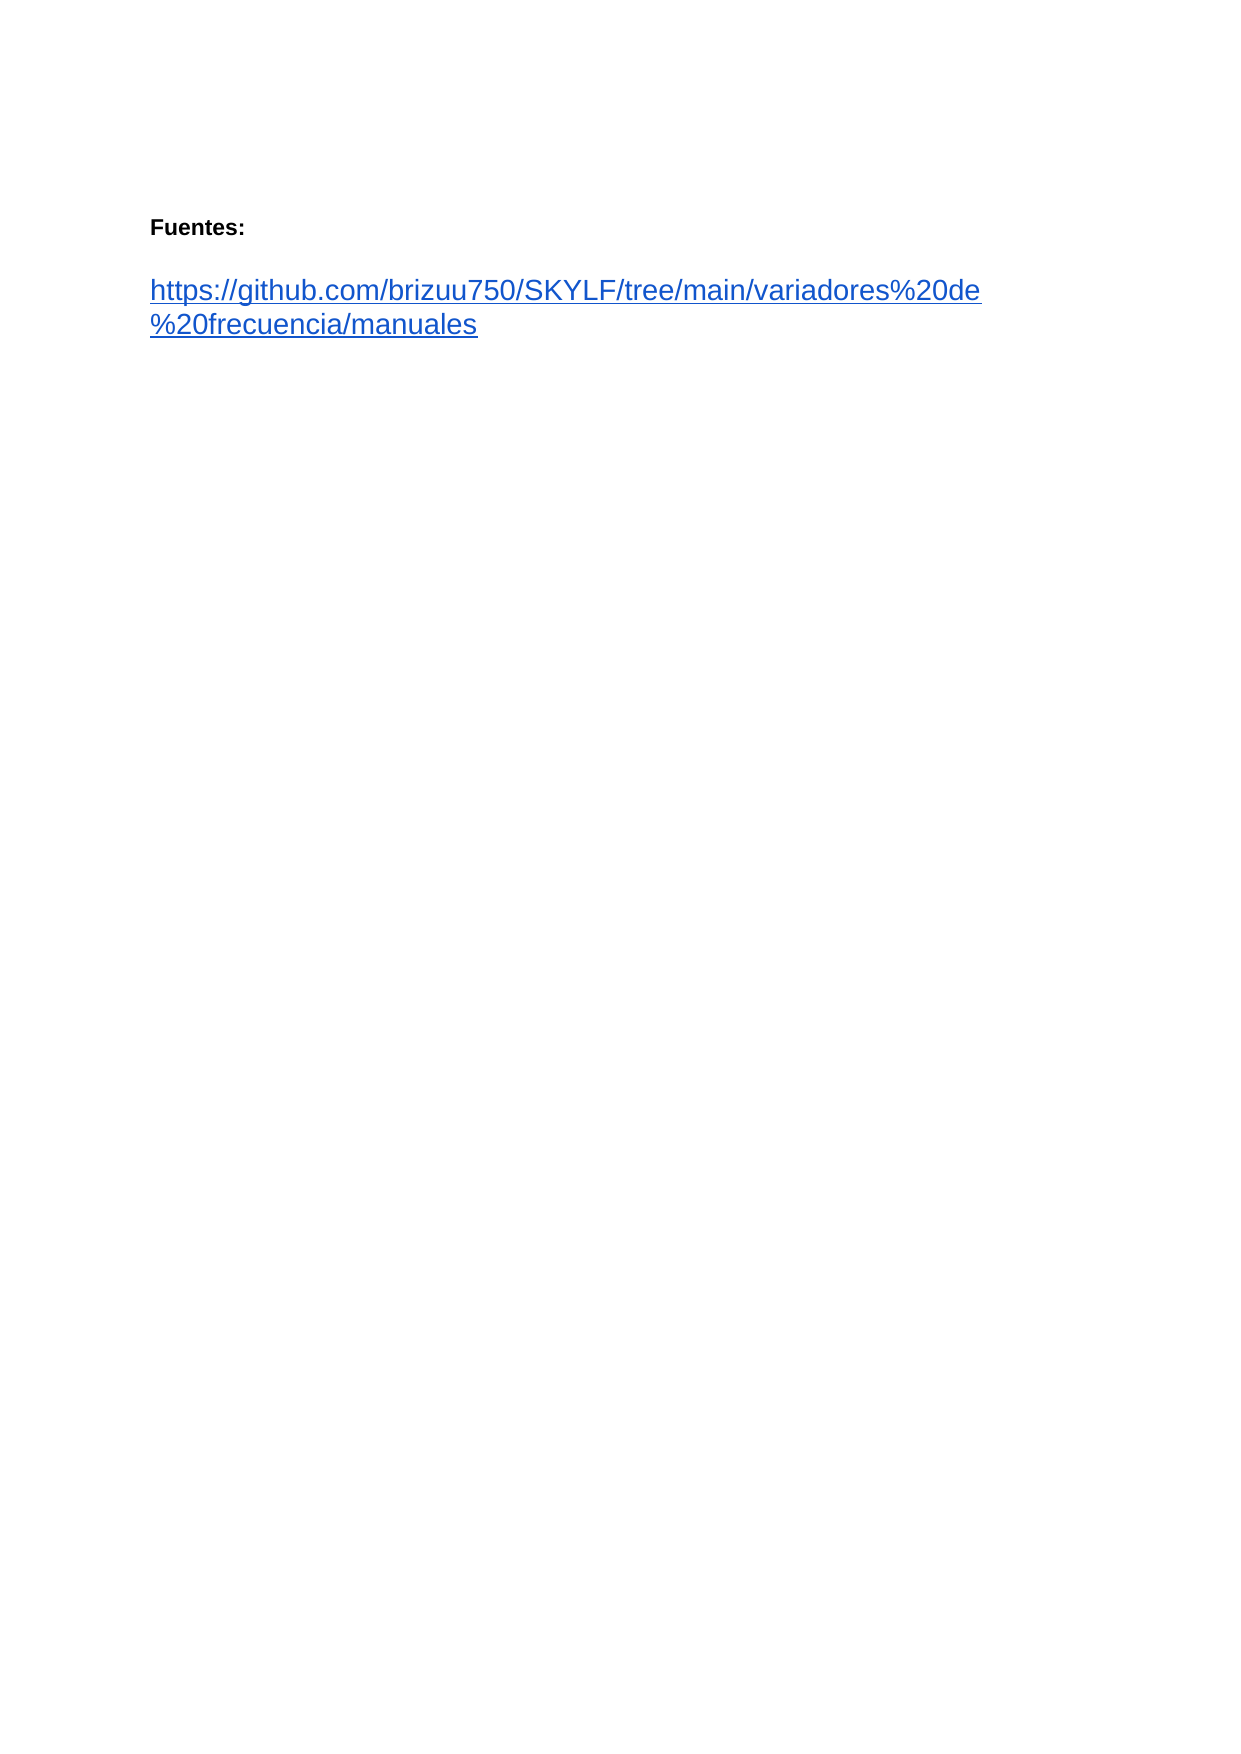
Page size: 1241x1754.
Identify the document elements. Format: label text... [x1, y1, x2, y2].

subtitle Fuentes: https://github.com/brizuu750/SKYLF/tree/main/variadores%20de%20frecuencia/manuales [150, 213, 1090, 341]
